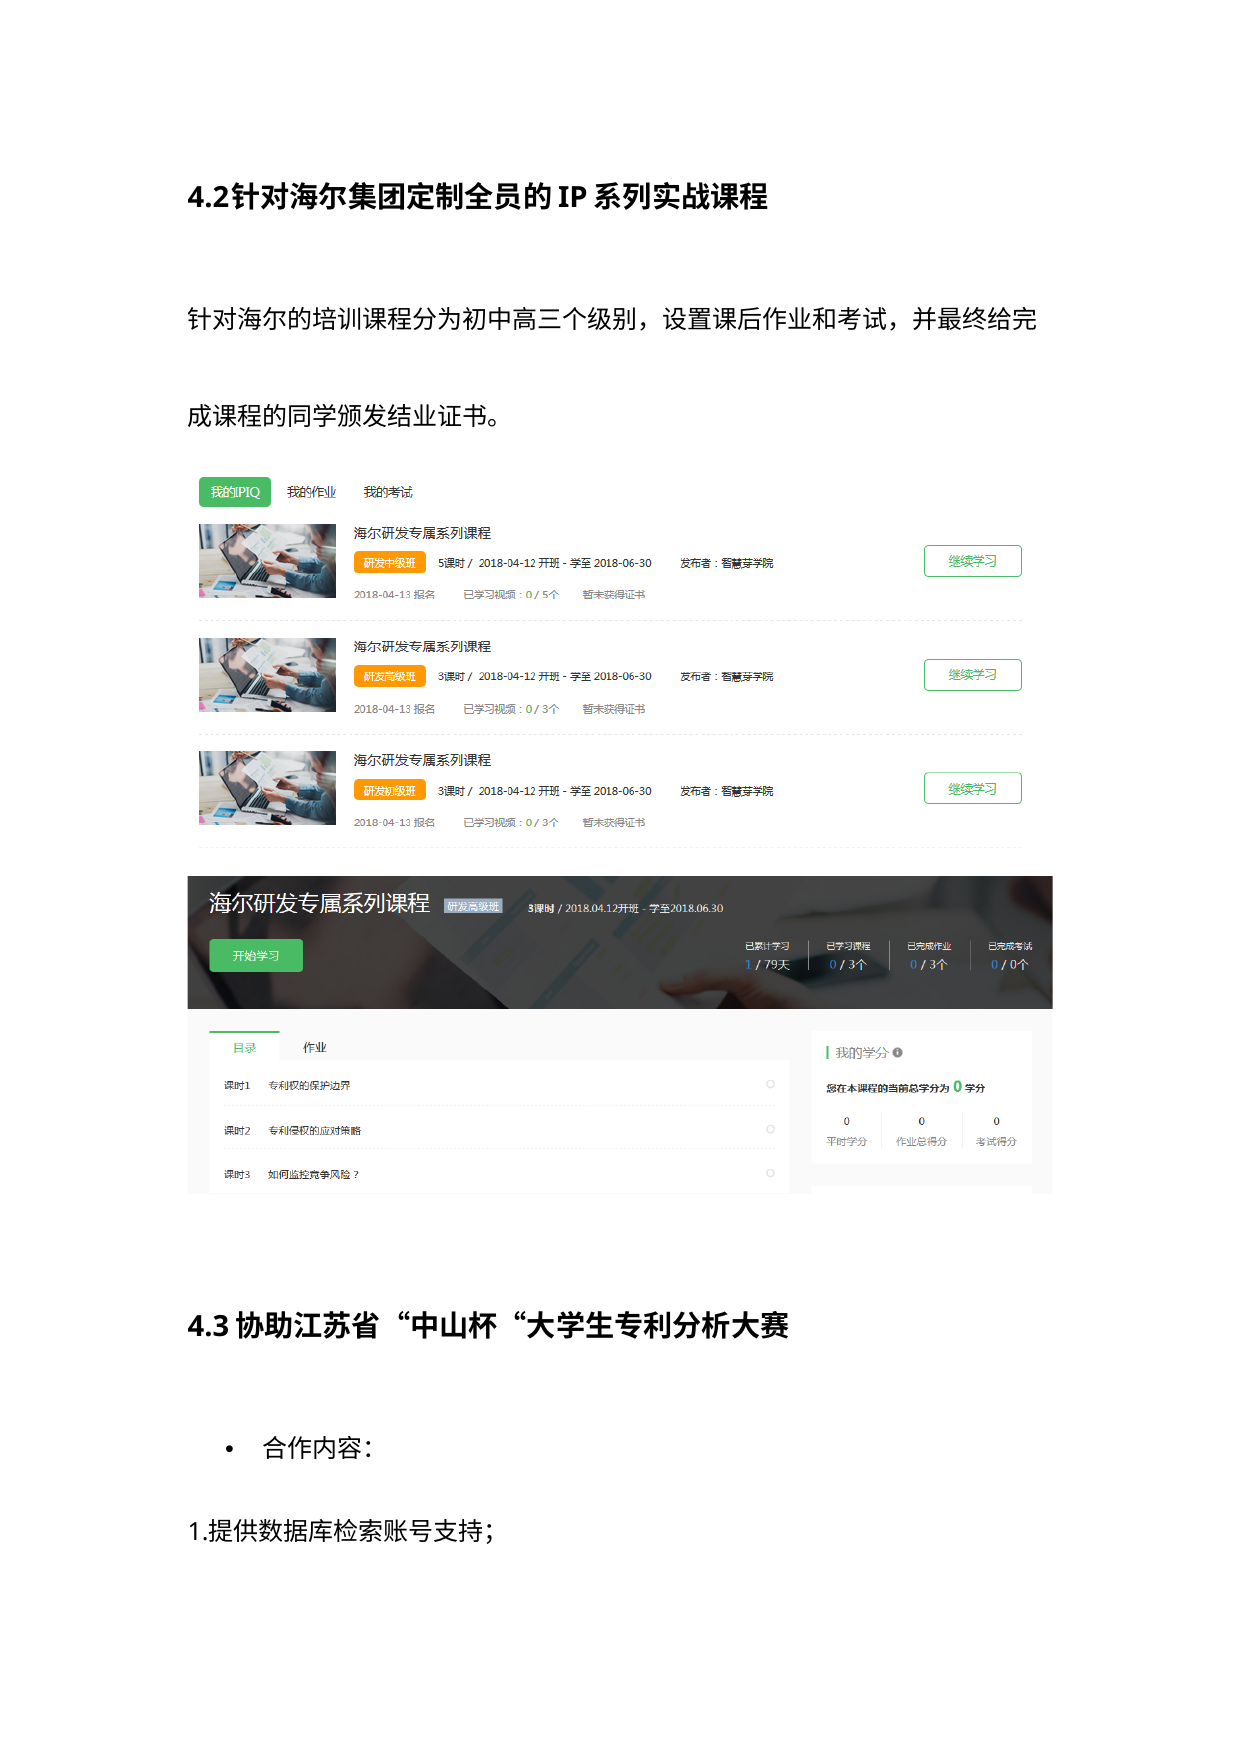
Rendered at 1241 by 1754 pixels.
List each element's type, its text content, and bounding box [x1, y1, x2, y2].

picture [187, 473, 1053, 848]
subtitle 4.3协助江苏省“中山杯“大学生专利分析大赛 [187, 1291, 1053, 1356]
text 1.提供数据库检索账号支持； [187, 1497, 1053, 1562]
picture [187, 876, 1053, 1194]
list 合作内容： [225, 1414, 1053, 1479]
text 针对海尔的培训课程分为初中高三个级别，设置课后作业和考试，并最终给完成课程的同学颁发结业证书。 [187, 285, 1053, 447]
subtitle 针对海尔集团定制全员的IP系列实战课程 [187, 162, 1053, 227]
